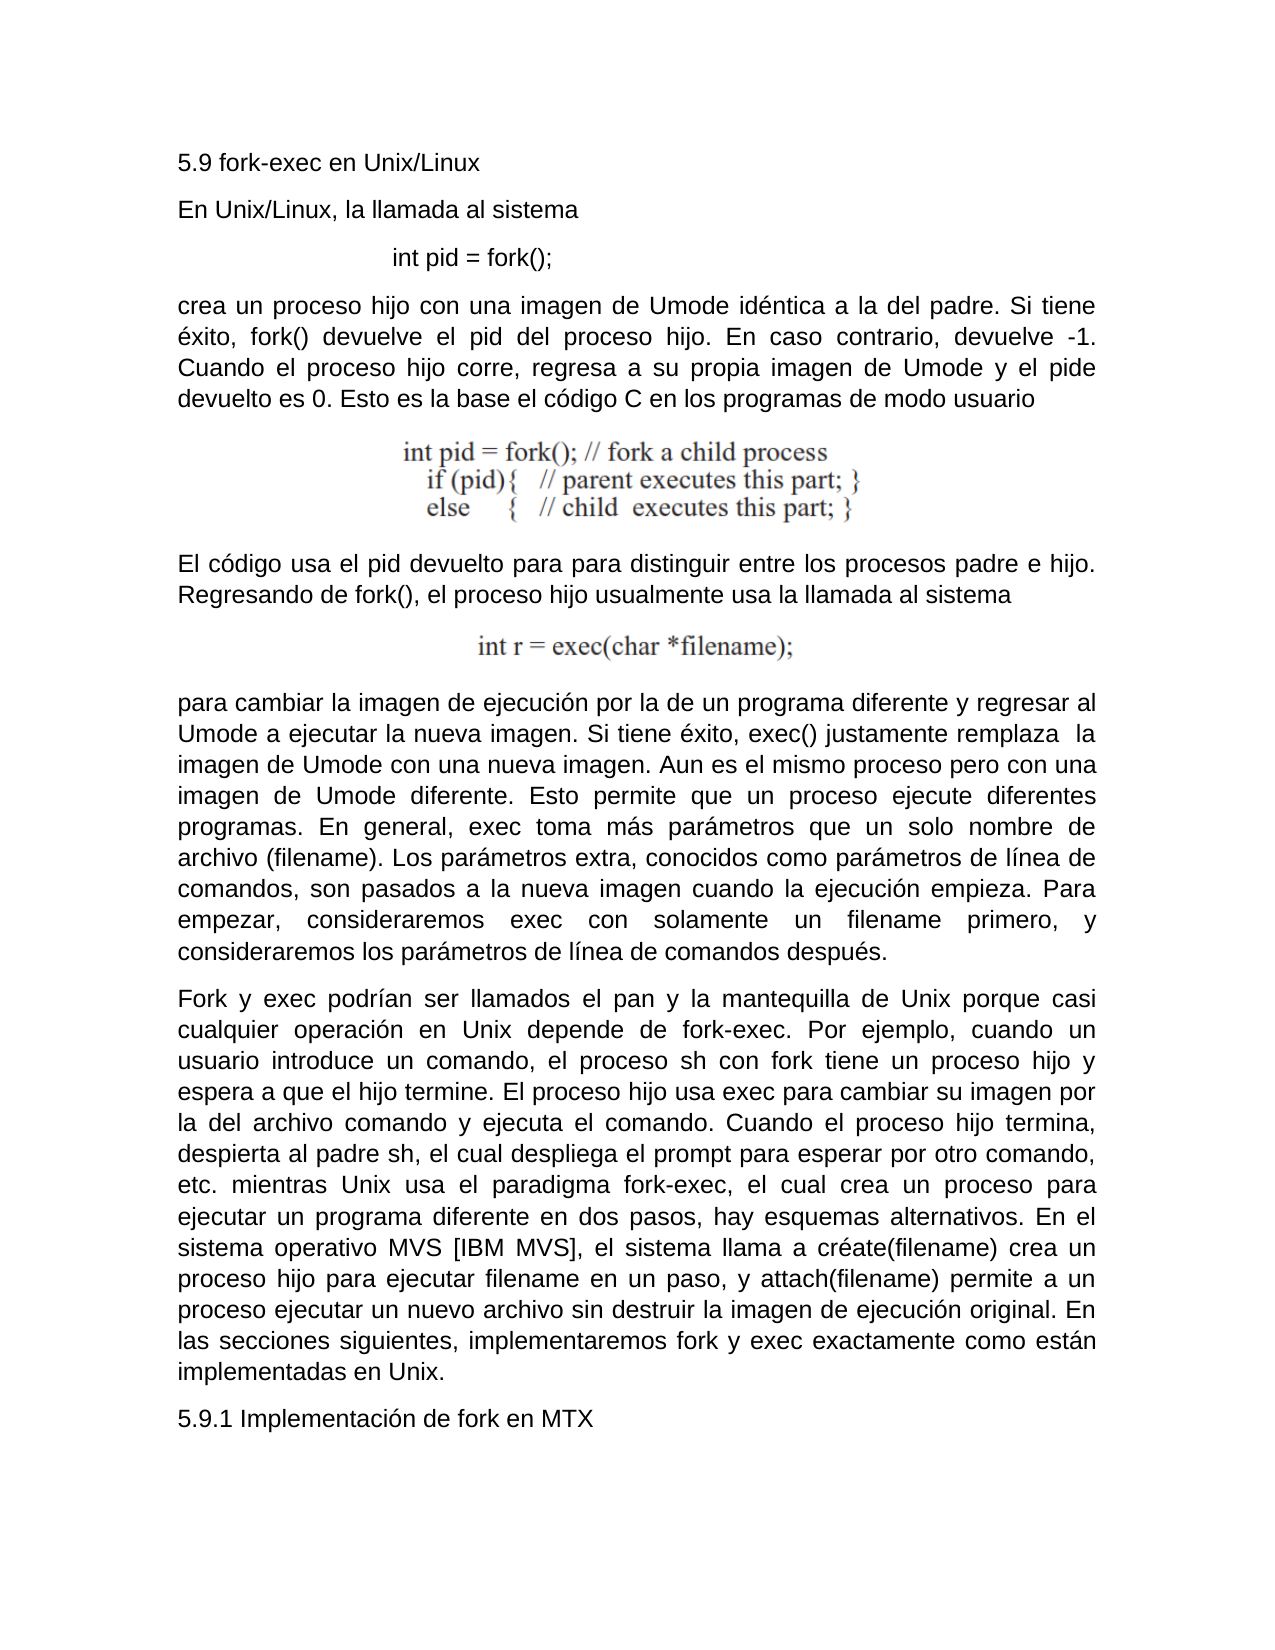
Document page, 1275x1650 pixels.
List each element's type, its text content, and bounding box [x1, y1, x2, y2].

picture [177, 431, 1098, 531]
picture [177, 627, 1098, 670]
text crea un proceso hijo con una imagen de Umode idéntica a la del padre. Si tiene éxito, fork() devuelve el pid del proceso hijo. En caso contrario, devuelve -1. Cuando el proceso hijo corre, regresa a su propia imagen de Umode y el pide devuelto es 0. Esto es la base el código C en los programas de modo usuario [177, 291, 1098, 413]
text Fork y exec podrían ser llamados el pan y la mantequilla de Unix porque casi cualquier operación en Unix depende de fork-exec. Por ejemplo, cuando un usuario introduce un comando, el proceso sh con fork tiene un proceso hijo y espera a que el hijo termine. El proceso hijo usa exec para cambiar su imagen por la del archivo comando y ejecuta el comando. Cuando el proceso hijo termina, despierta al padre sh, el cual despliega el prompt para esperar por otro comando, etc. mientras Unix usa el paradigma fork-exec, el cual crea un proceso para ejecutar un programa diferente en dos pasos, hay esquemas alternativos. En el sistema operativo MVS [IBM MVS], el sistema llama a créate(filename) crea un proceso hijo para ejecutar filename en un paso, y attach(filename) permite a un proceso ejecutar un nuevo archivo sin destruir la imagen de ejecución original. En las secciones siguientes, implementaremos fork y exec exactamente como están implementadas en Unix. [177, 984, 1098, 1386]
text 5.9 fork-exec en Unix/Linux [177, 148, 1098, 176]
text El código usa el pid devuelto para para distinguir entre los procesos padre e hijo. Regresando de fork(), el proceso hijo usualmente usa la llamada al sistema [177, 549, 1098, 609]
text 5.9.1 Implementación de fork en MTX [177, 1404, 1098, 1433]
text int pid = fork(); [177, 243, 1098, 272]
text para cambiar la imagen de ejecución por la de un programa diferente y regresar al Umode a ejecutar la nueva imagen. Si tiene éxito, exec() justamente remplaza la imagen de Umode con una nueva imagen. Aun es el mismo proceso pero con una imagen de Umode diferente. Esto permite que un proceso ejecute diferentes programas. En general, exec toma más parámetros que un solo nombre de archivo (filename). Los parámetros extra, conocidos como parámetros de línea de comandos, son pasados a la nueva imagen cuando la ejecución empieza. Para empezar, consideraremos exec con solamente un filename primero, y consideraremos los parámetros de línea de comandos después. [177, 688, 1098, 965]
text En Unix/Linux, la llamada al sistema [177, 195, 1098, 224]
